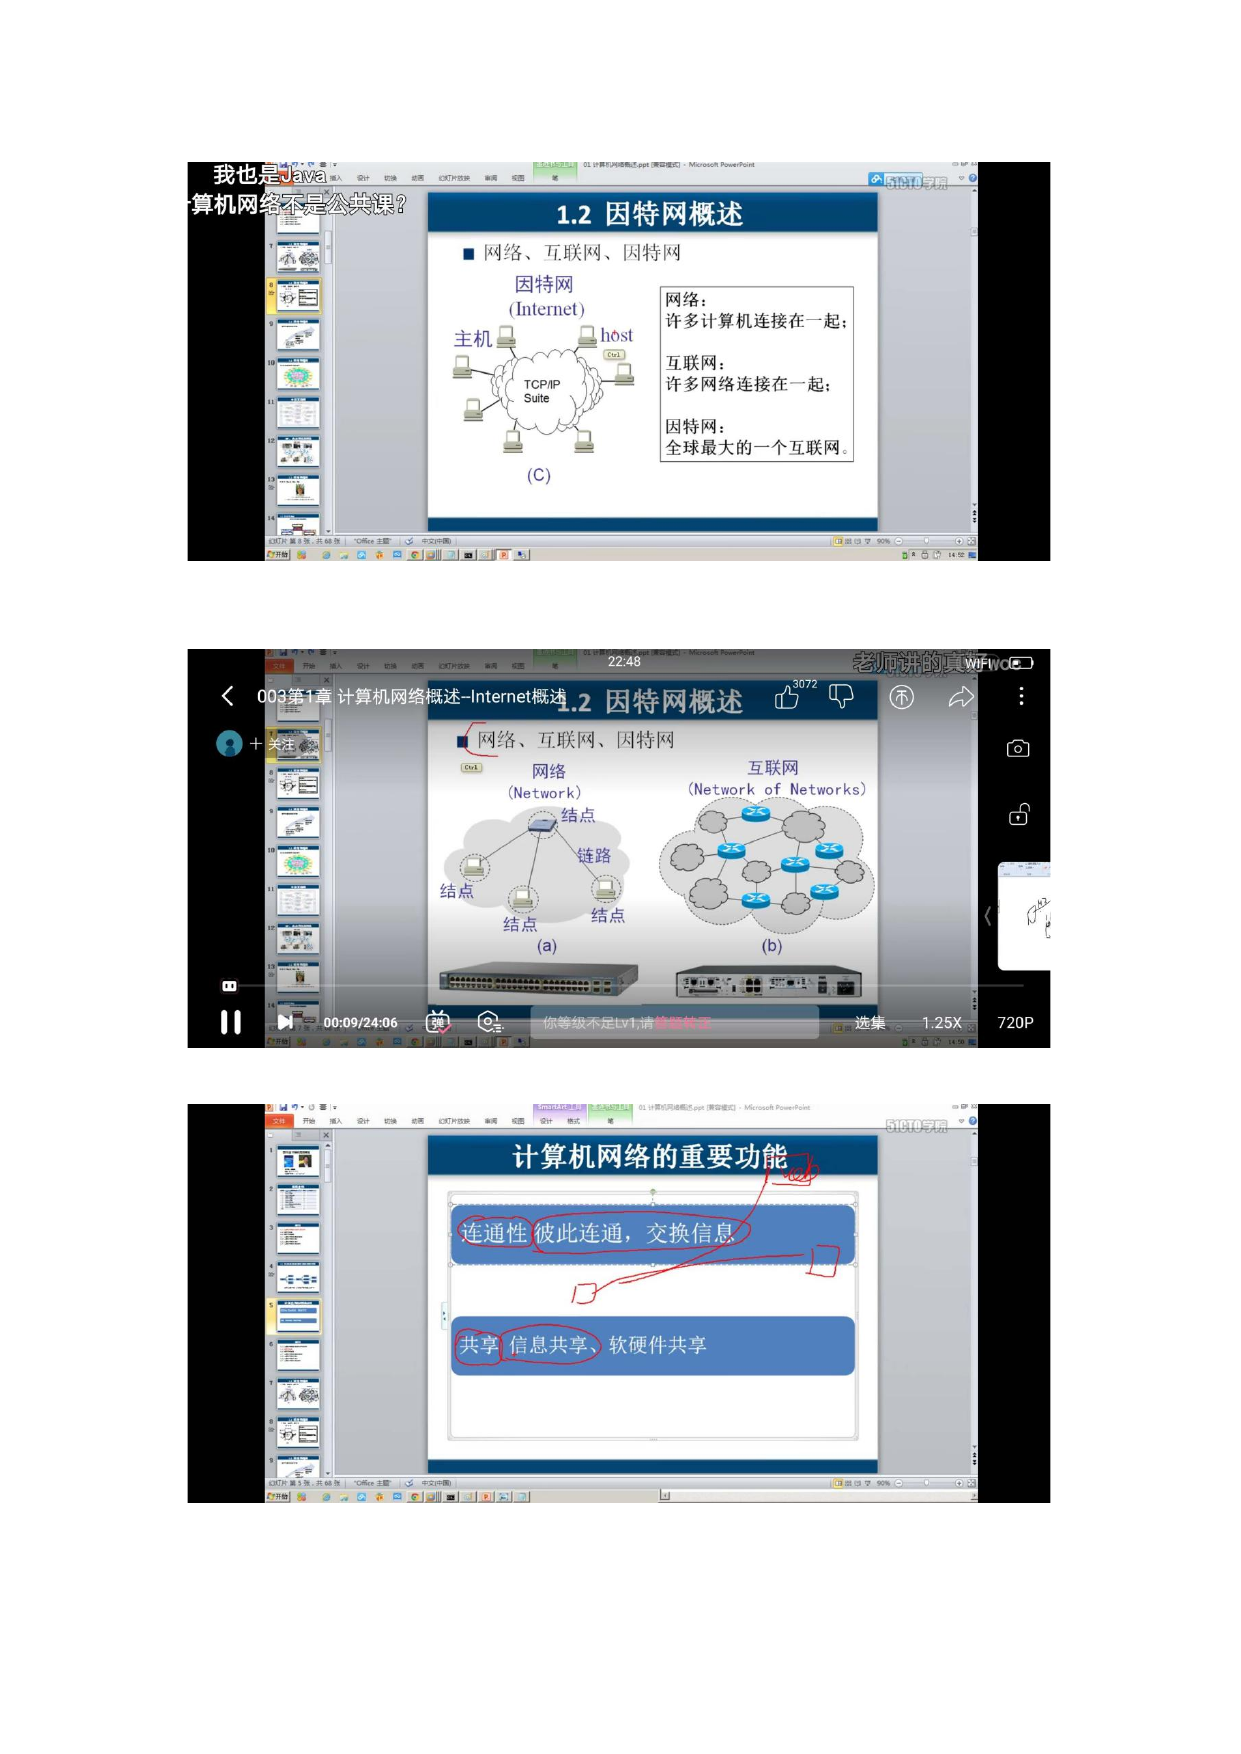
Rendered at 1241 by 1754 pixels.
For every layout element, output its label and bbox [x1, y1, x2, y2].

picture [187, 1104, 1051, 1503]
picture [187, 649, 1051, 1048]
picture [187, 162, 1051, 561]
